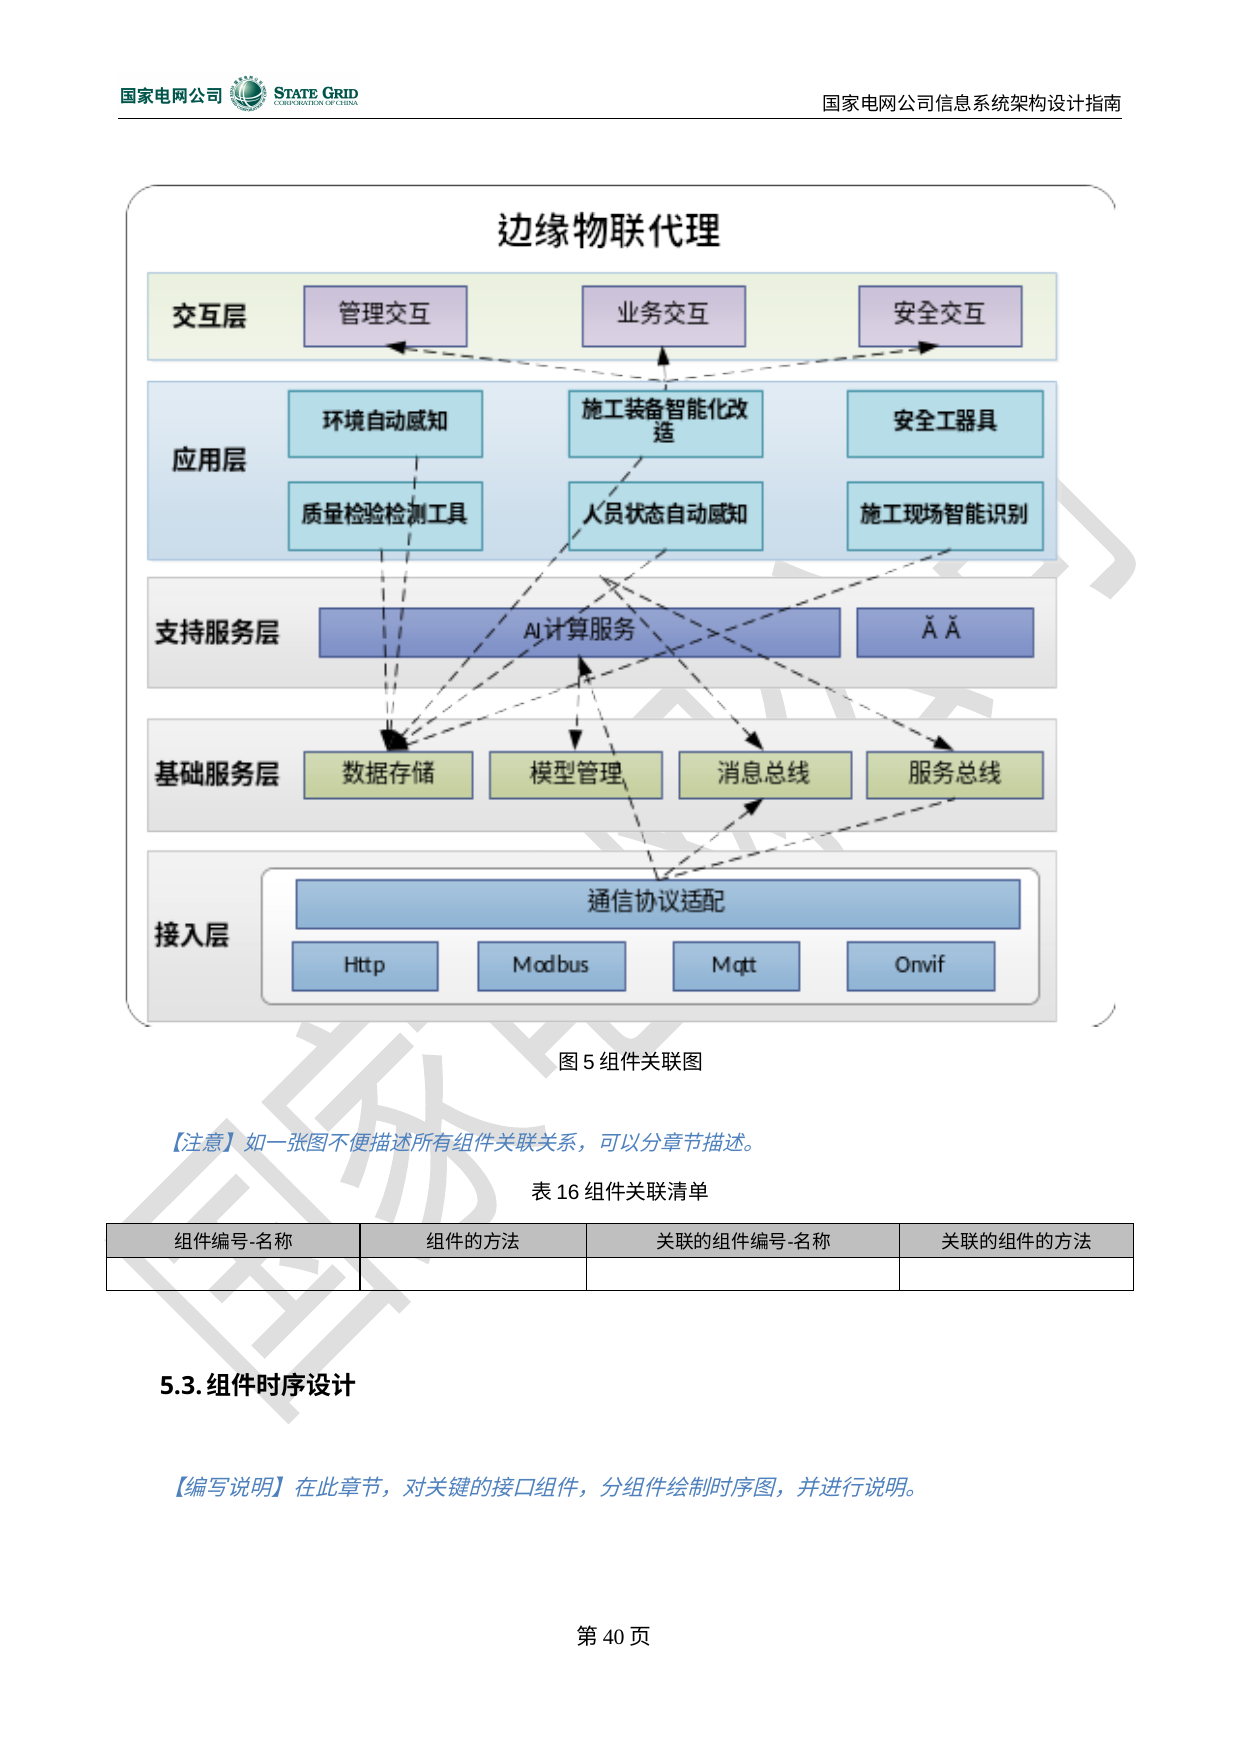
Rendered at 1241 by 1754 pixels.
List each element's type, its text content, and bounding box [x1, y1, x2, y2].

table_cell [900, 1258, 1133, 1290]
table_header 关联的组件的方法 [900, 1224, 1133, 1257]
table_cell [361, 1258, 586, 1290]
text 【注意】如一张图不便描述所有组件关联关系，可以分章节描述。 [118, 1126, 1122, 1158]
table_header 组件编号-名称 [107, 1224, 359, 1257]
subtitle 组件时序设计 [159, 1351, 1122, 1416]
picture [116, 72, 362, 115]
text 表 组件关联清单 [118, 1174, 1122, 1206]
table_header 组件的方法 [361, 1224, 586, 1257]
text 【编写说明】在此章节，对关键的接口组件，分组件绘制时序图，并进行说明。 [118, 1469, 1122, 1502]
table_cell [587, 1258, 899, 1290]
table_cell [107, 1258, 359, 1290]
table_header 关联的组件编号-名称 [587, 1224, 899, 1257]
